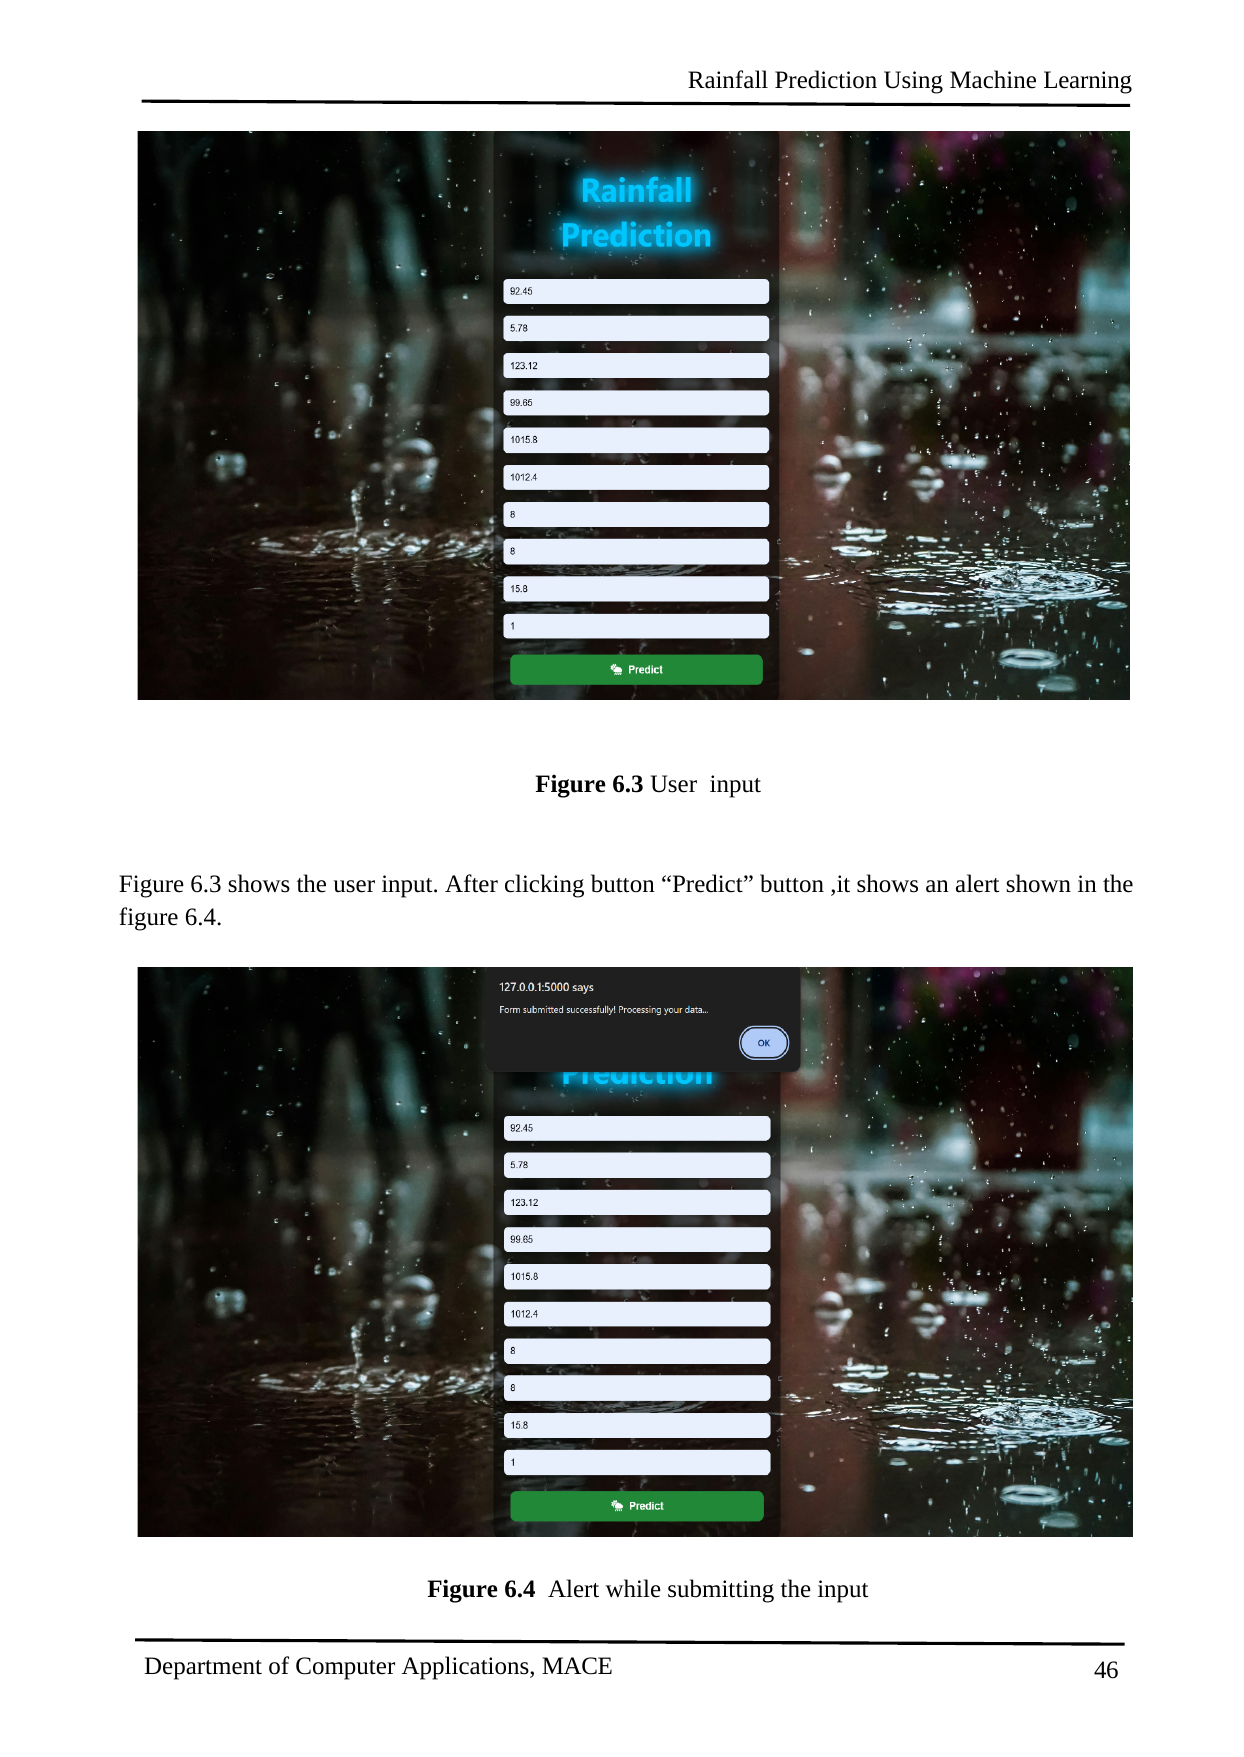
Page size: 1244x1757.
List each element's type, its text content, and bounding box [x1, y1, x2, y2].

text Figure 6.3 User input [119, 769, 1177, 798]
text Figure 6.4 Alert while submitting the input [119, 1574, 1177, 1603]
picture [137, 967, 1133, 1537]
text Figure 6.3 shows the user input. After clicking button “Predict” button ,it shows an alert shown in the figure 6.4. [119, 869, 1177, 930]
picture [137, 131, 1130, 700]
